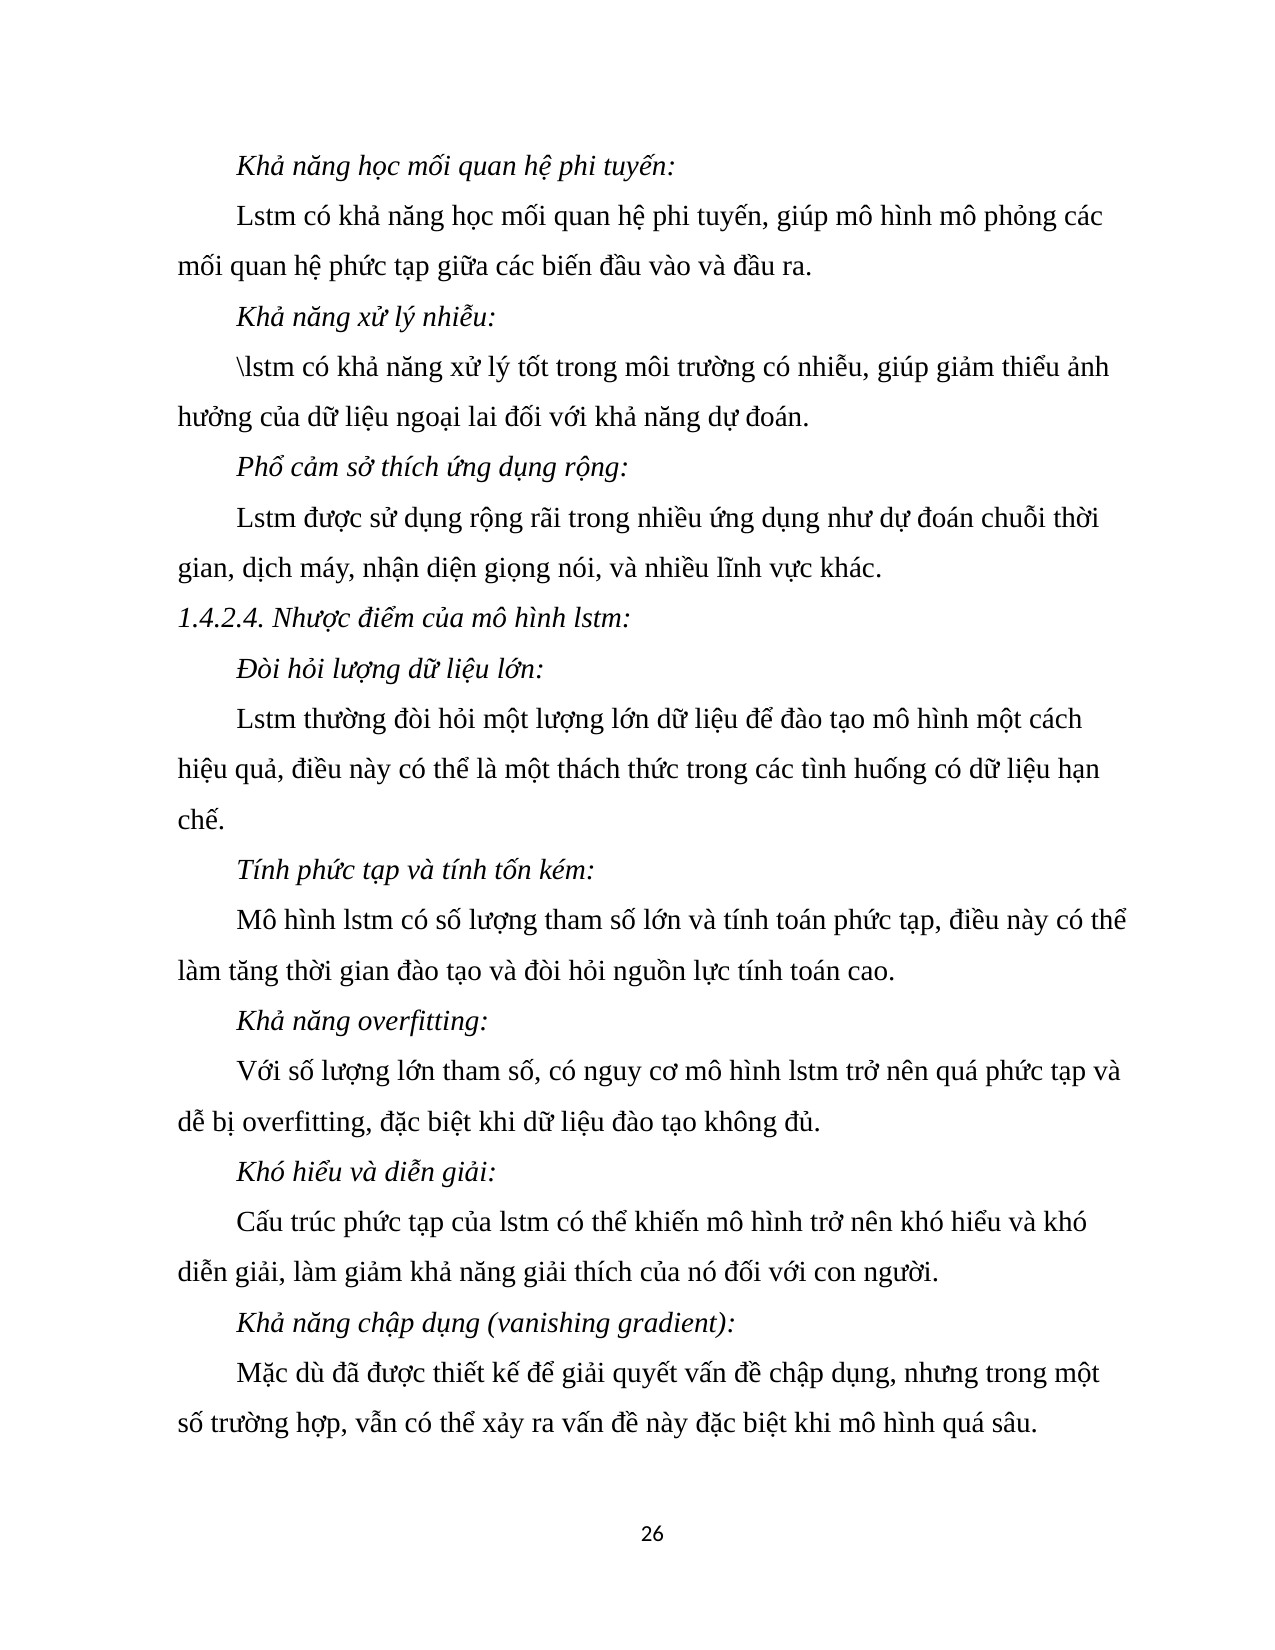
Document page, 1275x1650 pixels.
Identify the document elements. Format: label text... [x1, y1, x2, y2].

text \lstm có khả năng xử lý tốt trong môi trường có nhiễu, giúp giảm thiểu ảnh hưởng của dữ liệu ngoại lai đối với khả năng dự đoán. [177, 349, 1127, 433]
text Khó hiểu và diễn giải: [177, 1154, 1127, 1187]
text Khả năng chập dụng (vanishing gradient): [177, 1305, 1127, 1338]
text Tính phức tạp và tính tốn kém: [177, 852, 1127, 886]
text Lstm thường đòi hỏi một lượng lớn dữ liệu để đào tạo mô hình một cách hiệu quả, điều này có thể là một thách thức trong các tình huống có dữ liệu hạn chế. [177, 701, 1127, 835]
text Khả năng học mối quan hệ phi tuyến: [177, 148, 1127, 181]
text Lstm được sử dụng rộng rãi trong nhiều ứng dụng như dự đoán chuỗi thời gian, dịch máy, nhận diện giọng nói, và nhiều lĩnh vực khác. 1.4.2.4. Nhược điểm của mô hình lstm: [177, 500, 1127, 634]
text Lstm có khả năng học mối quan hệ phi tuyến, giúp mô hình mô phỏng các mối quan hệ phức tạp giữa các biến đầu vào và đầu ra. [177, 198, 1127, 282]
text Đòi hỏi lượng dữ liệu lớn: [177, 651, 1127, 684]
text Cấu trúc phức tạp của lstm có thể khiến mô hình trở nên khó hiểu và khó diễn giải, làm giảm khả năng giải thích của nó đối với con người. [177, 1204, 1127, 1288]
text Khả năng xử lý nhiễu: [177, 299, 1127, 332]
text Mặc dù đã được thiết kế để giải quyết vấn đề chập dụng, nhưng trong một số trường hợp, vẫn có thể xảy ra vấn đề này đặc biệt khi mô hình quá sâu. [177, 1355, 1127, 1439]
text Với số lượng lớn tham số, có nguy cơ mô hình lstm trở nên quá phức tạp và dễ bị overfitting, đặc biệt khi dữ liệu đào tạo không đủ. [177, 1053, 1127, 1137]
text Phổ cảm sở thích ứng dụng rộng: [177, 449, 1127, 483]
text Khả năng overfitting: [177, 1003, 1127, 1037]
text Mô hình lstm có số lượng tham số lớn và tính toán phức tạp, điều này có thể làm tăng thời gian đào tạo và đòi hỏi nguồn lực tính toán cao. [177, 902, 1127, 986]
